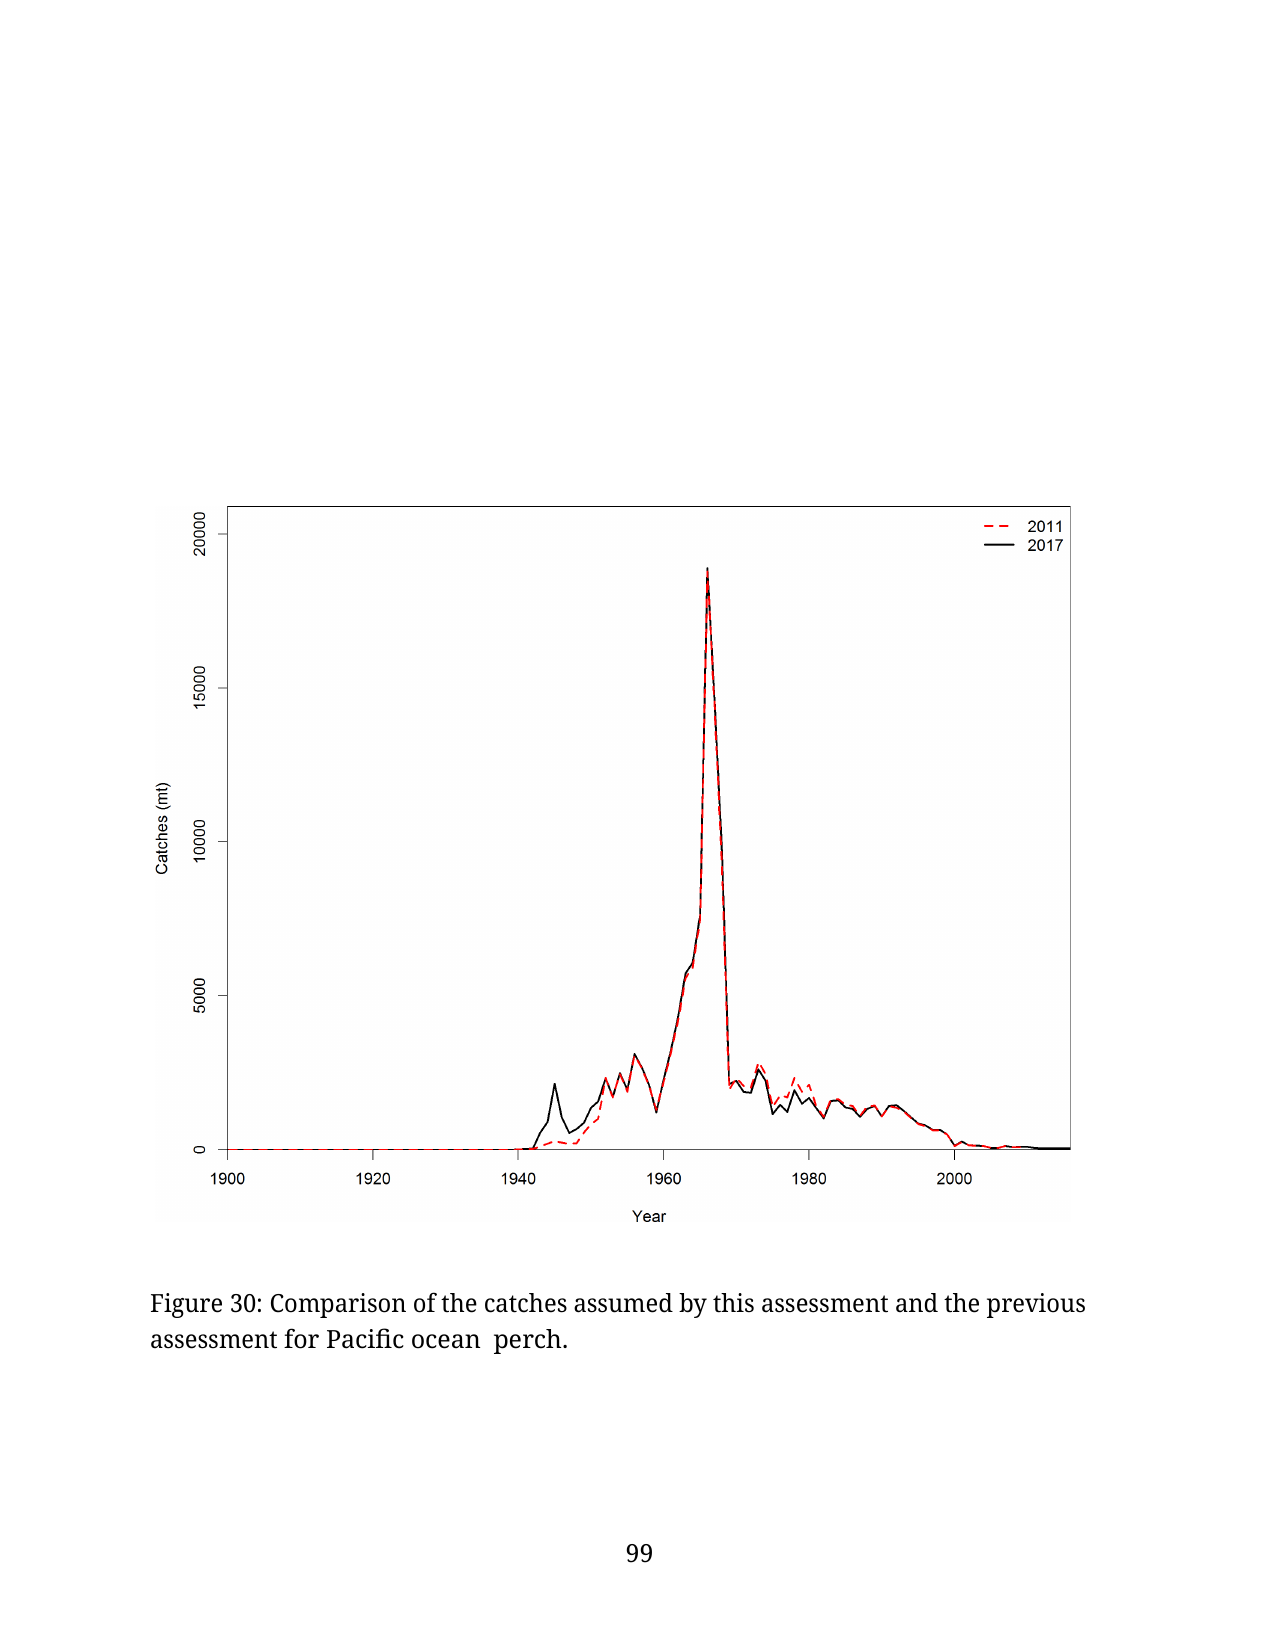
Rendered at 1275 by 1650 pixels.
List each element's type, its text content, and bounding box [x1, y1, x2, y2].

text Figure 30: Comparison of the catches assumed by this assessment and the previous assessment for Pacific ocean perch. [150, 1286, 1126, 1356]
picture [155, 506, 1071, 1222]
